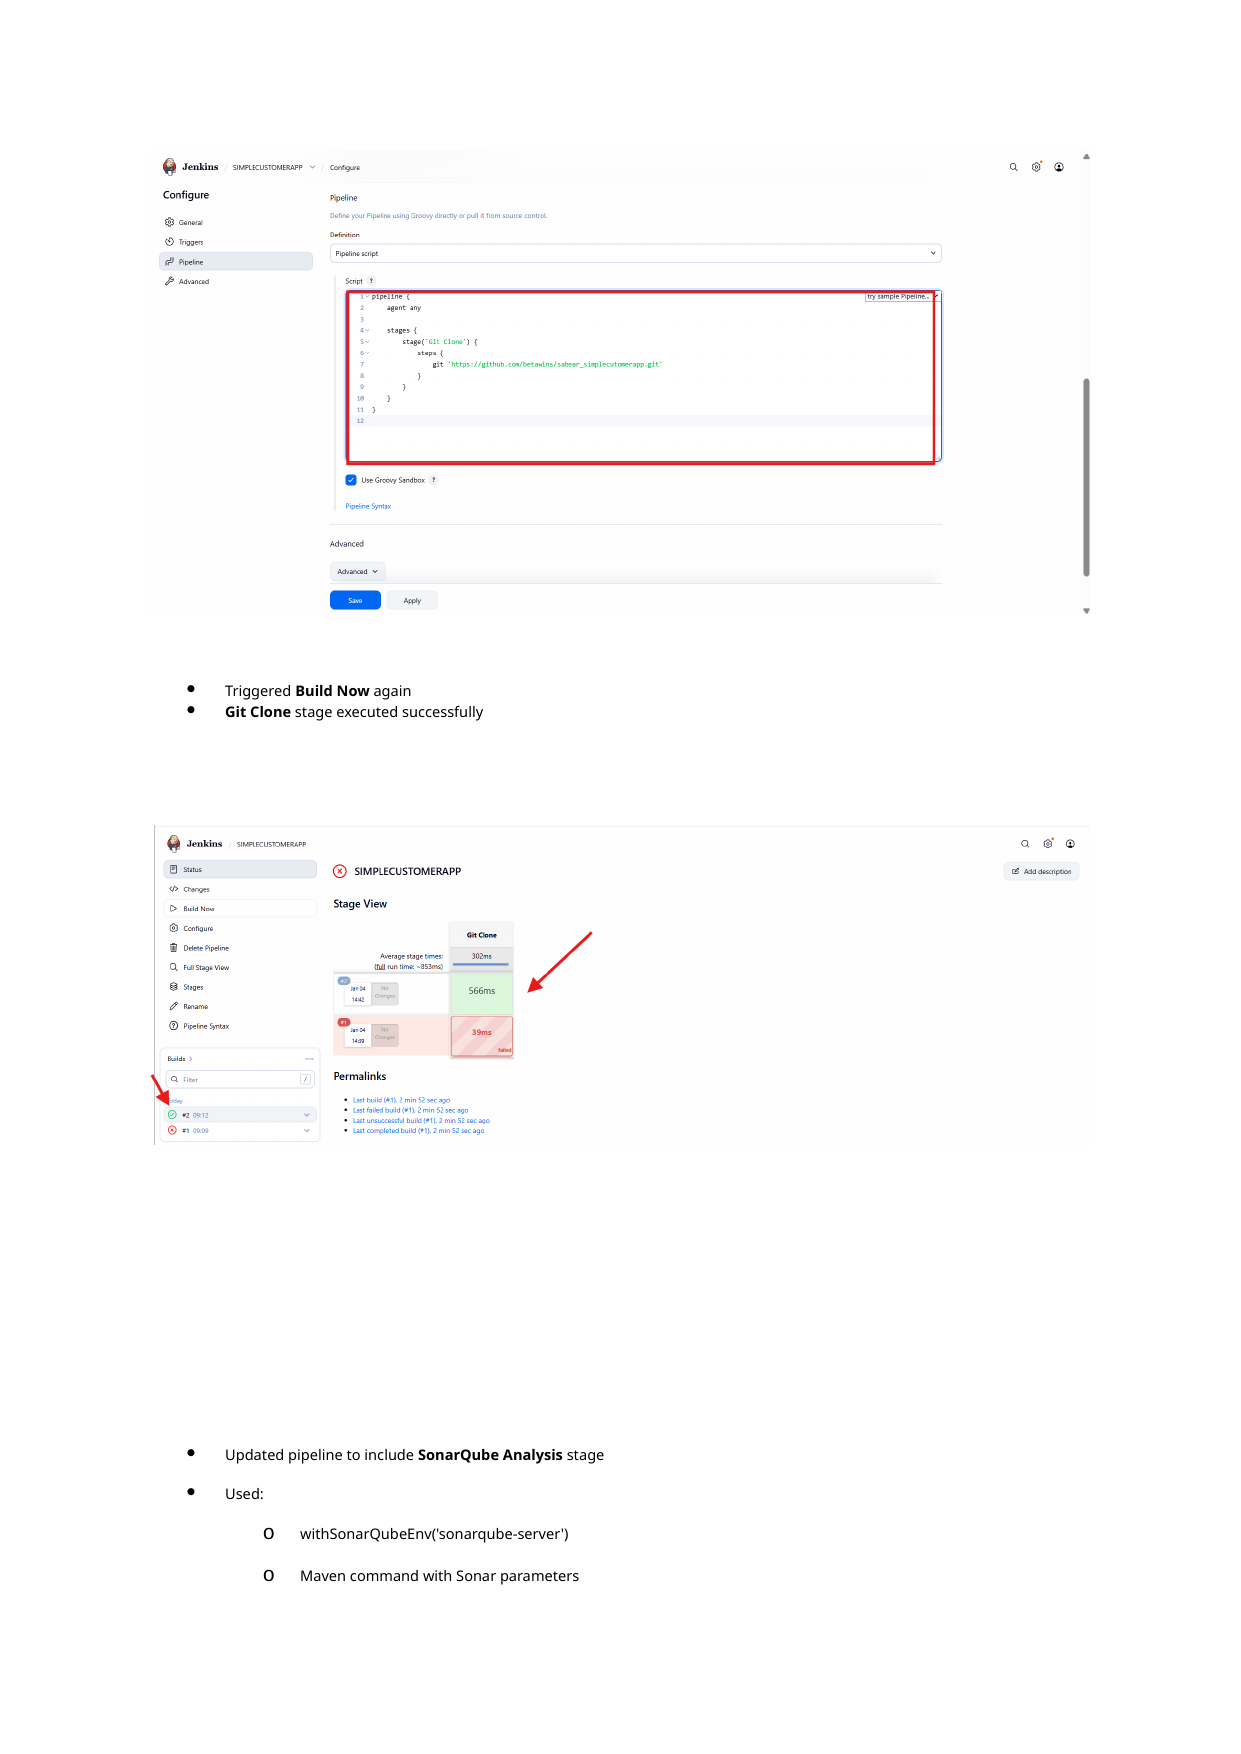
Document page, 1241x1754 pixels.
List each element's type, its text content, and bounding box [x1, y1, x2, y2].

list Maven command with Sonar parameters [262, 1564, 1090, 1588]
picture [150, 825, 1091, 1145]
list Used: [187, 1483, 1090, 1503]
picture [150, 150, 1091, 615]
list Git Clone stage executed successfully [187, 702, 1090, 722]
list Triggered Build Now again [187, 680, 1090, 701]
list withSonarQubeEnv('sonarqube-server') [262, 1522, 1090, 1545]
list Updated pipeline to include SonarQube Analysis stage [187, 1445, 1090, 1465]
